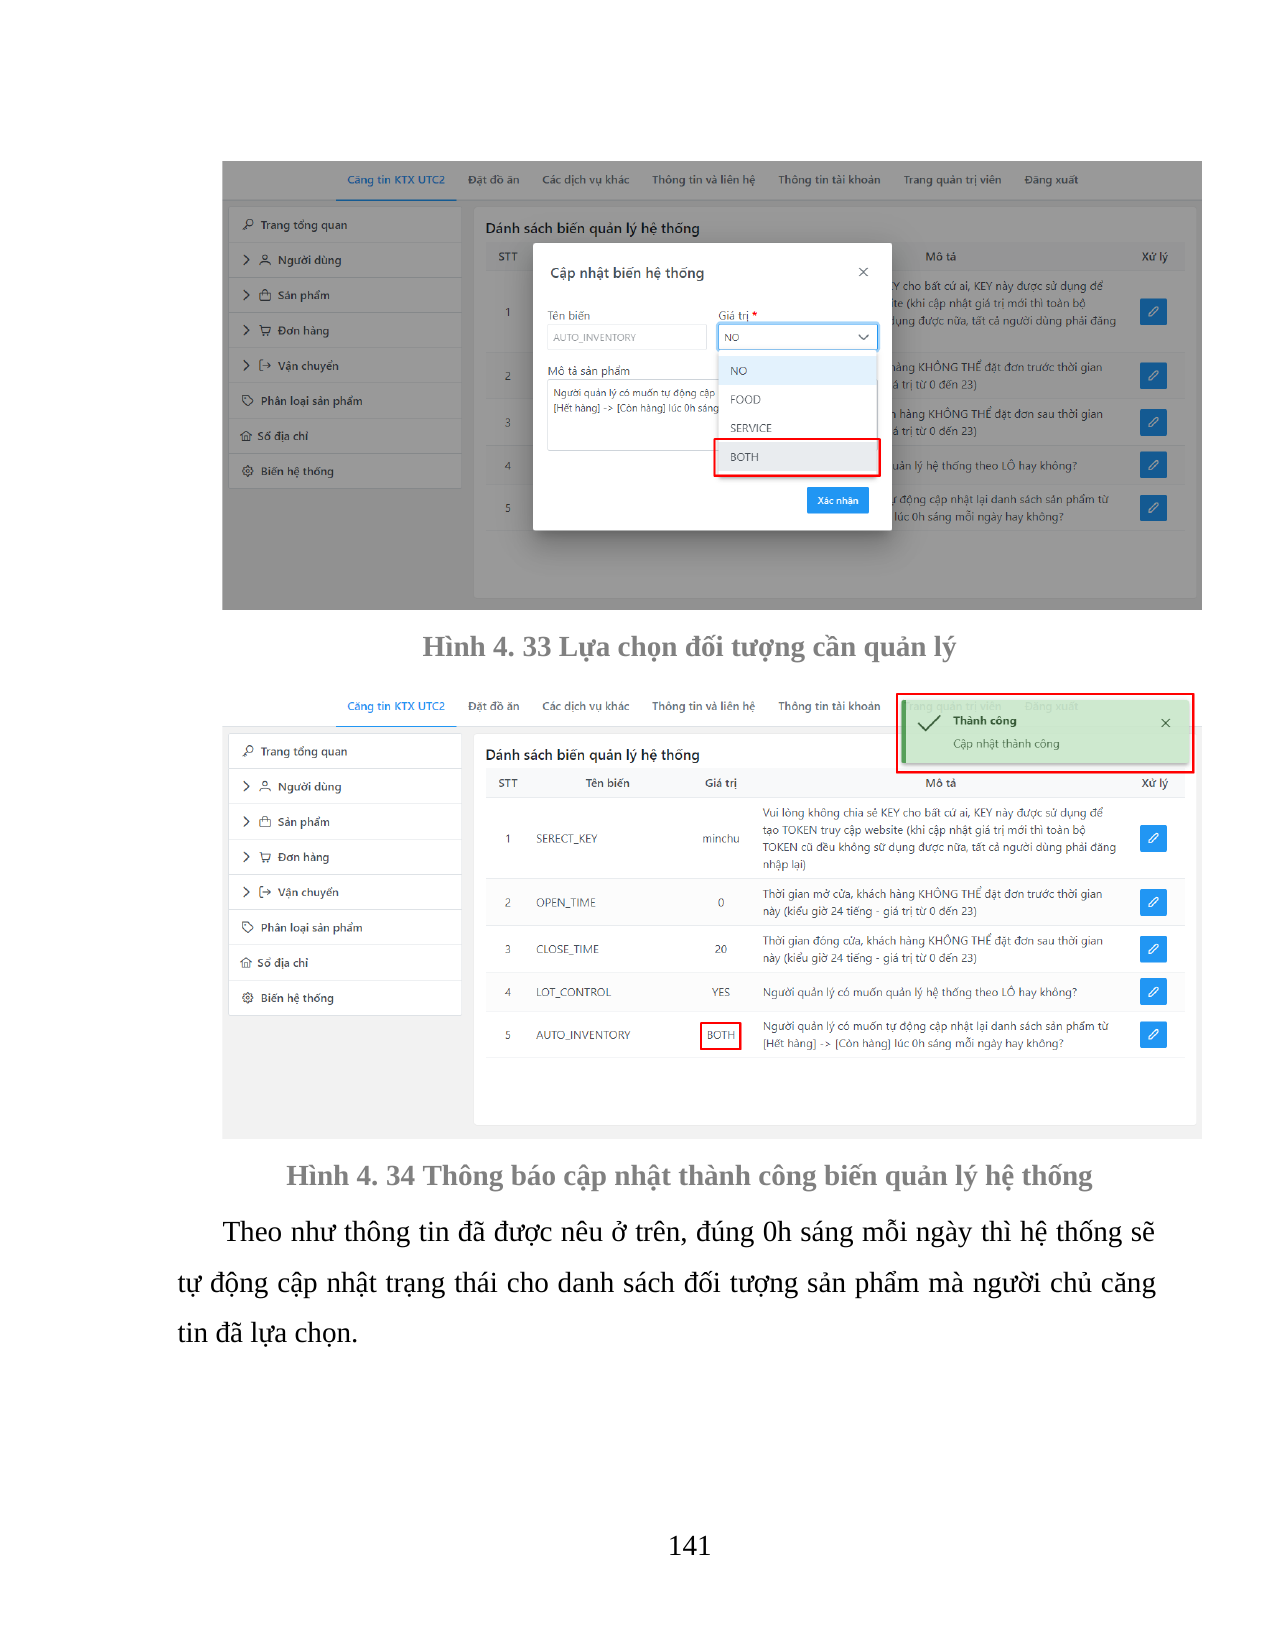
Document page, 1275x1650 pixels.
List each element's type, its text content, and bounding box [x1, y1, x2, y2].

text Theo như thông tin đã được nêu ở trên, đúng 0h sáng mỗi ngày thì hệ thống sẽ tự động cập nhật trạng thái cho danh sách đối tượng sản phẩm mà người chủ căng tin đã lựa chọn. [177, 1214, 1157, 1349]
picture [222, 686, 1202, 1139]
text Hình 4. 33 Lựa chọn đối tượng cần quản lý [177, 629, 1157, 663]
picture [222, 161, 1202, 610]
text Hình 4. 34 Thông báo cập nhật thành công biến quản lý hệ thống [177, 1158, 1157, 1191]
